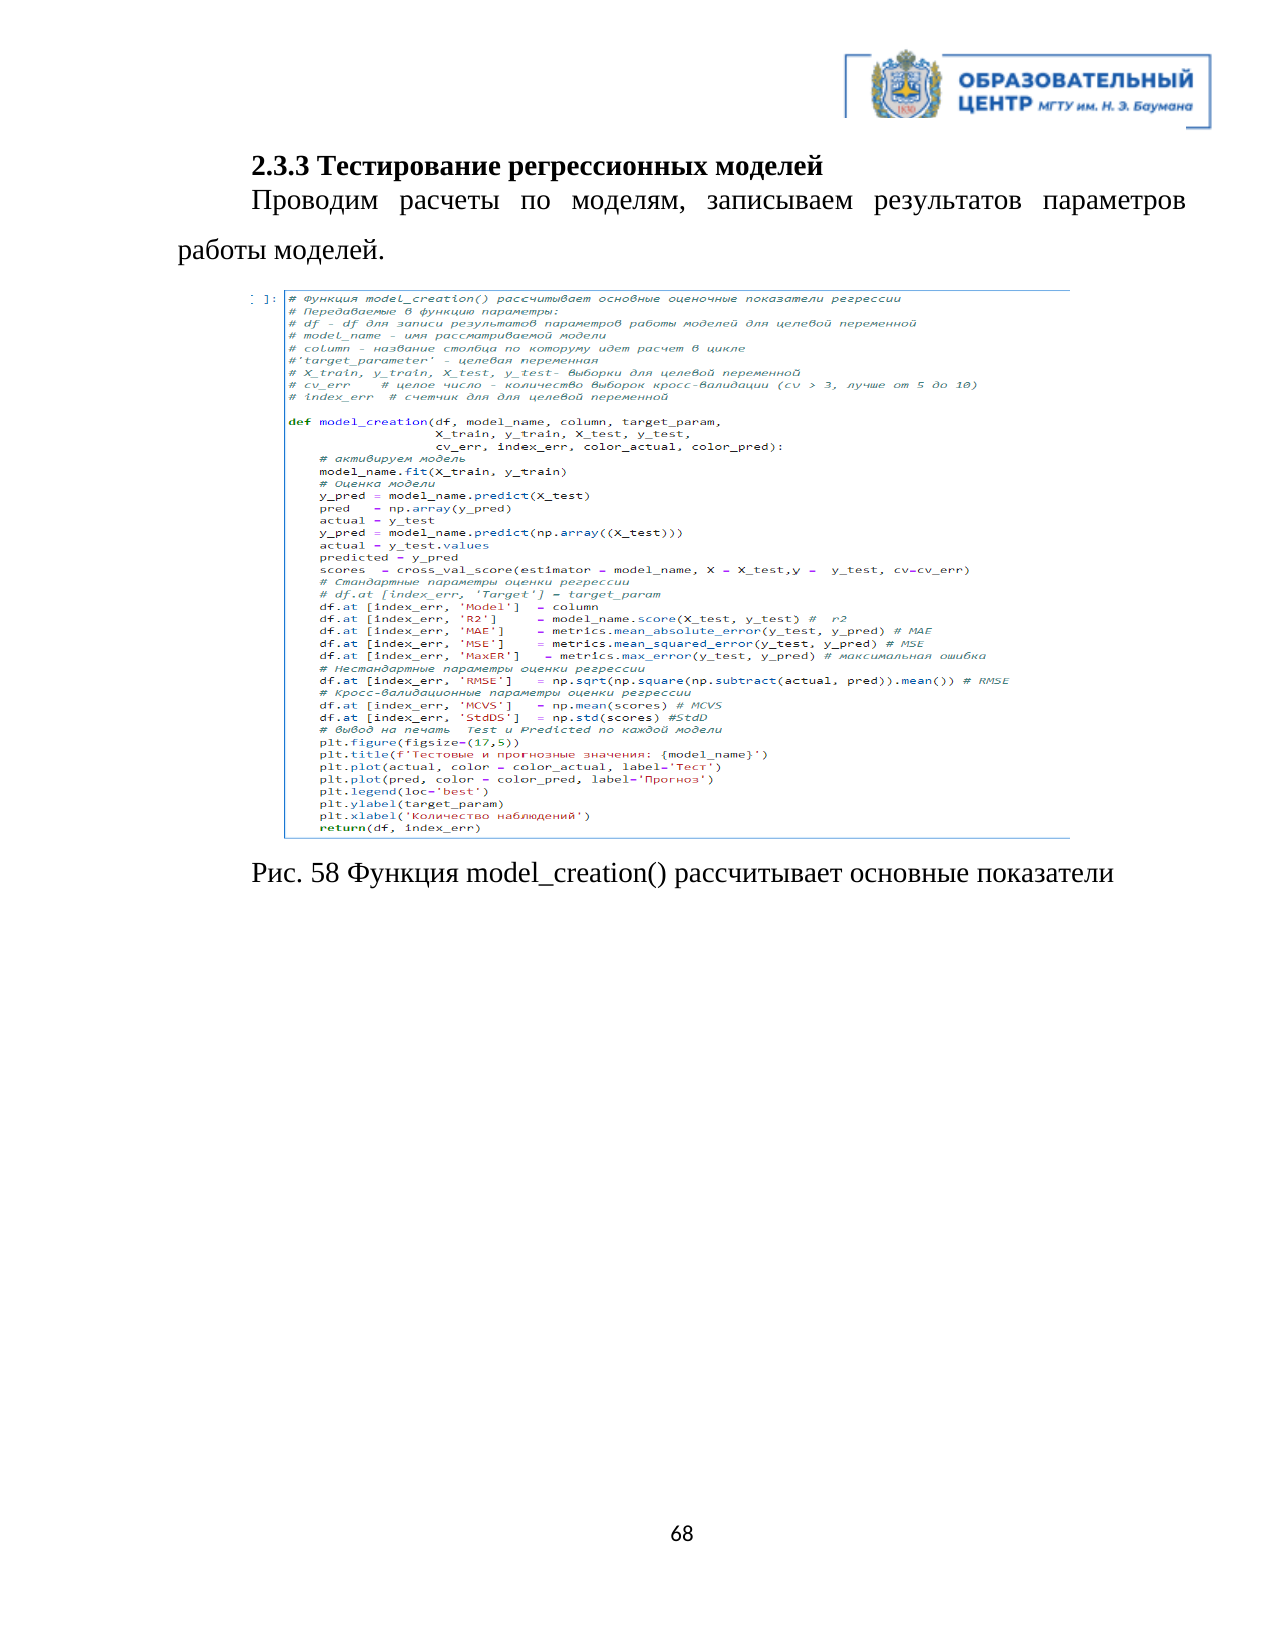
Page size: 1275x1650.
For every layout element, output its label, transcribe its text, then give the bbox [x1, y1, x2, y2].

subtitle 2.3.3 Тестирование регрессионных моделей [177, 118, 1186, 182]
text Рис. 58 Функция model_creation() рассчитывает основные показатели [177, 855, 1186, 889]
picture [814, 26, 1262, 149]
picture [251, 282, 1070, 839]
text Проводим расчеты по моделям, записываем результатов параметров работы моделей. [177, 182, 1186, 266]
